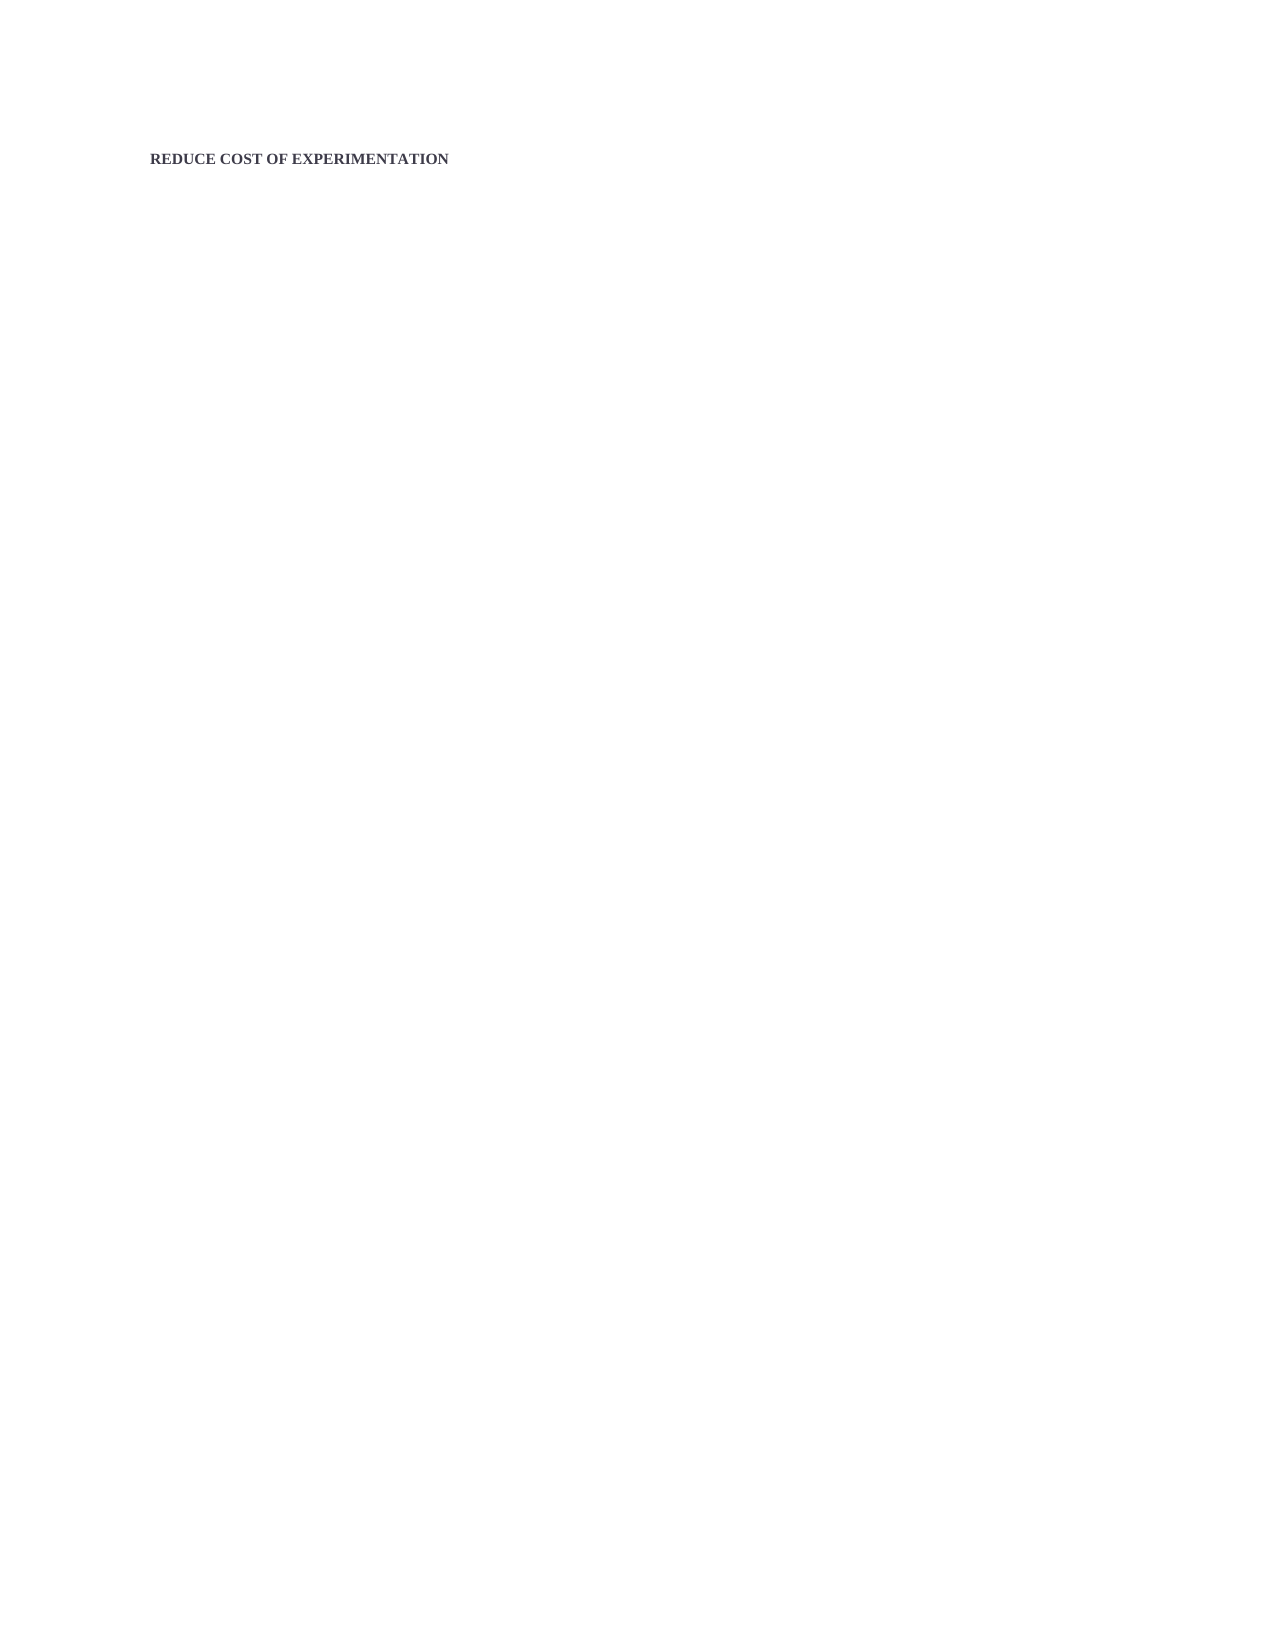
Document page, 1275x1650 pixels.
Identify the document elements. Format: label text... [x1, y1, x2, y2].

text REDUCE COST OF EXPERIMENTATION [150, 150, 1125, 168]
